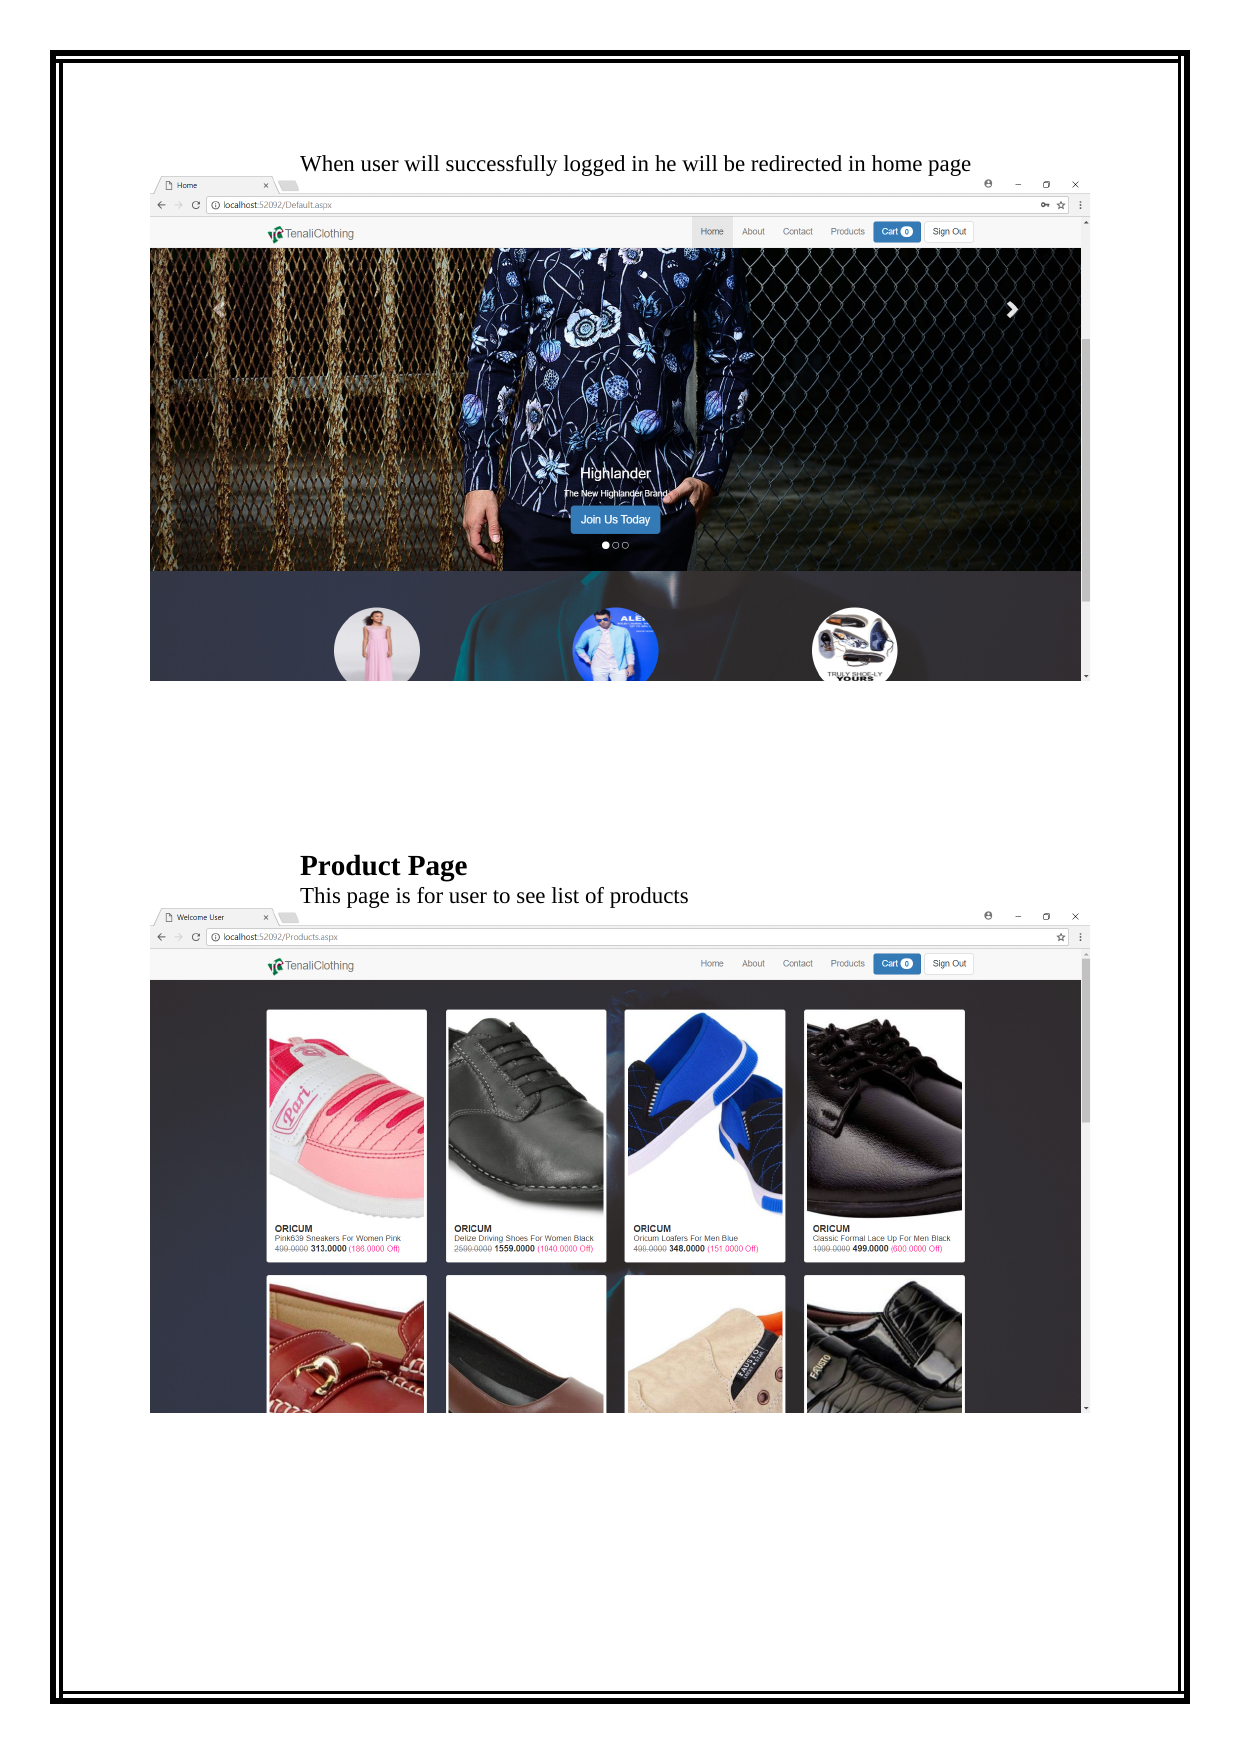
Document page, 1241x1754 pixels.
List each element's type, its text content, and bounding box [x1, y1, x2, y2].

text Product Page [225, 848, 1090, 882]
picture [150, 176, 1091, 681]
picture [150, 908, 1091, 1413]
text This page is for user to see list of products [150, 882, 1090, 908]
text When user will successfully logged in he will be redirected in home page [150, 150, 1090, 176]
